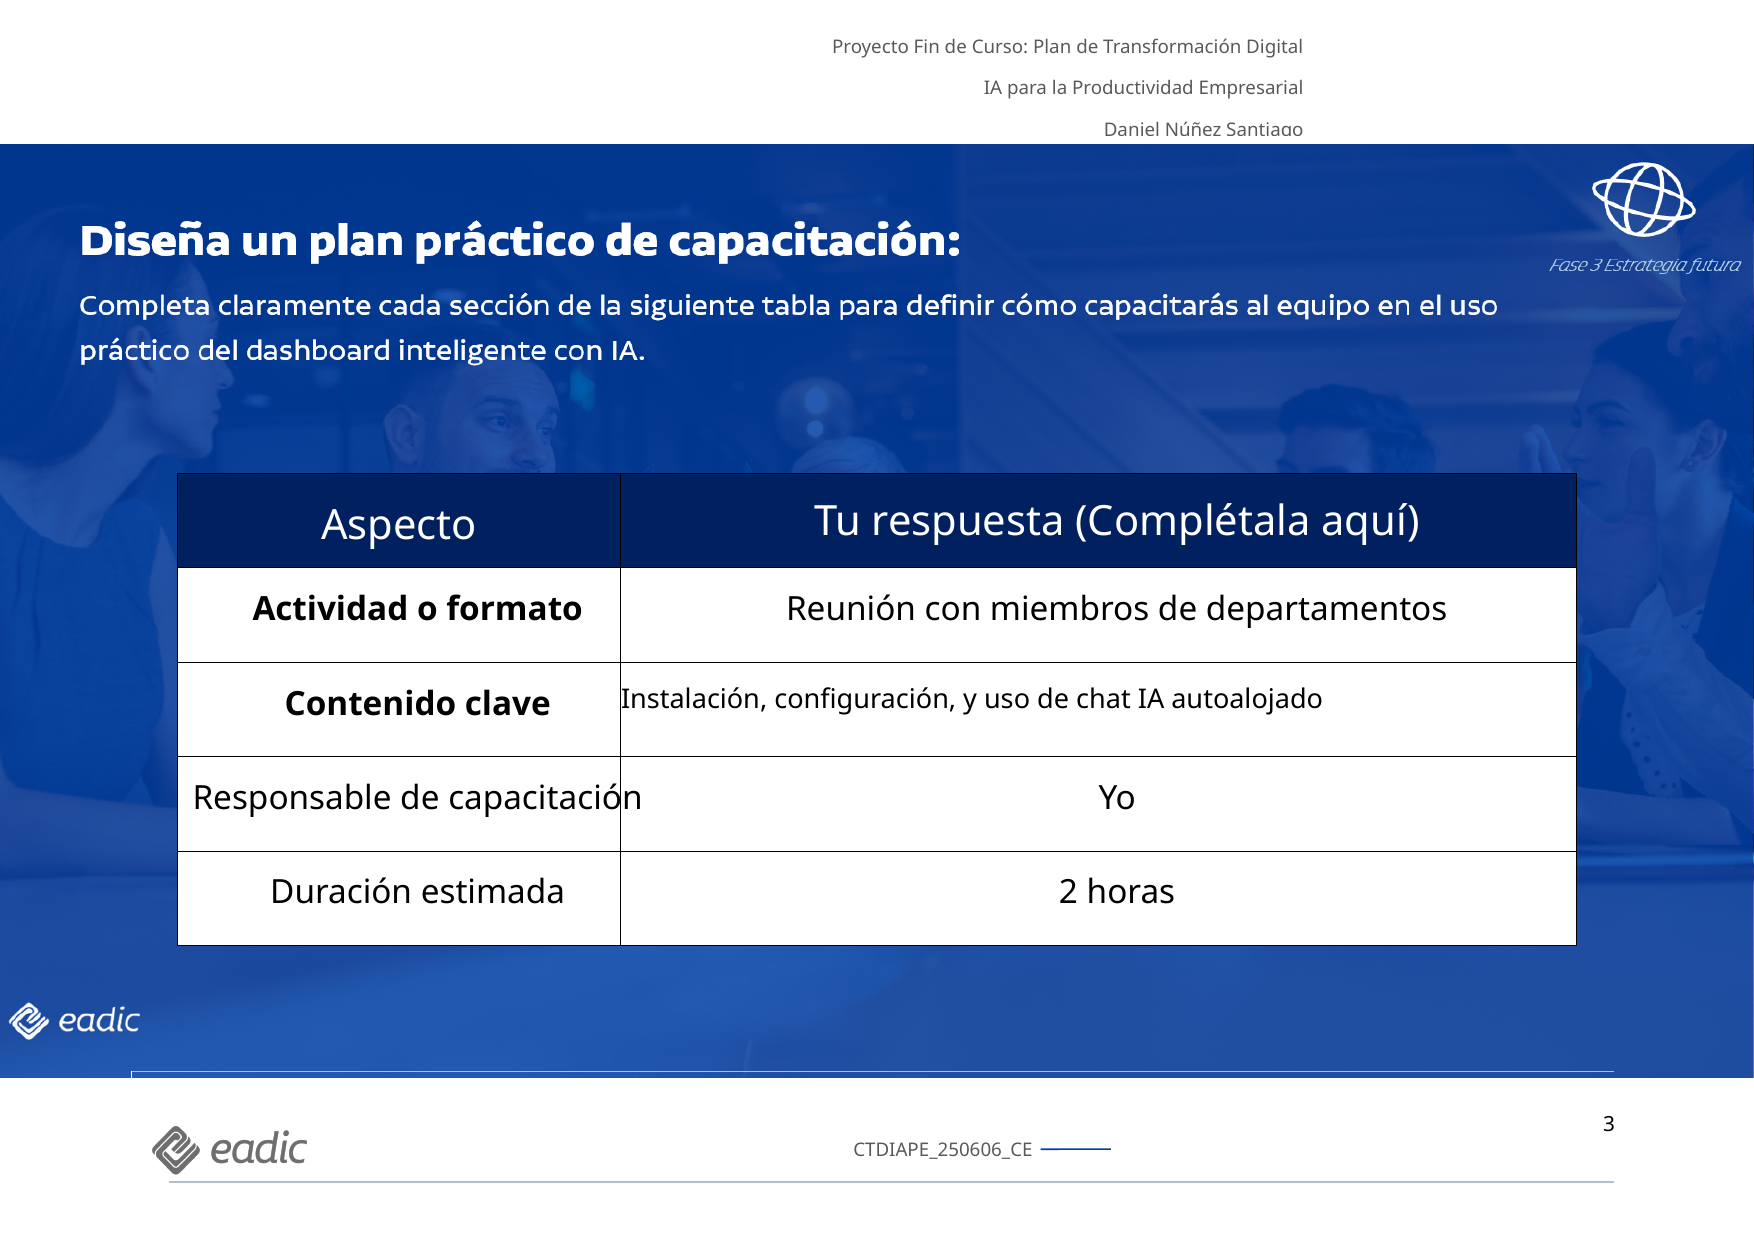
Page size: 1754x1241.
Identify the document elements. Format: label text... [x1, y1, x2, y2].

table_cell Instalación, configuración, y uso de chat IA autoalojado [621, 663, 1576, 756]
table_cell 2 horas [621, 852, 1576, 945]
table_cell Yo [621, 757, 1576, 851]
picture [0, 144, 1754, 1078]
table_cell Reunión con miembros de departamentos [621, 568, 1576, 662]
picture [149, 1124, 310, 1177]
table_cell Responsable de capacitación [178, 757, 620, 851]
table_header Aspecto [178, 474, 620, 567]
table_cell Duración estimada [178, 852, 620, 945]
table_header Tu respuesta (Complétala aquí) [621, 474, 1576, 567]
table_cell Contenido clave [178, 663, 620, 756]
table_cell Actividad o formato [178, 568, 620, 662]
